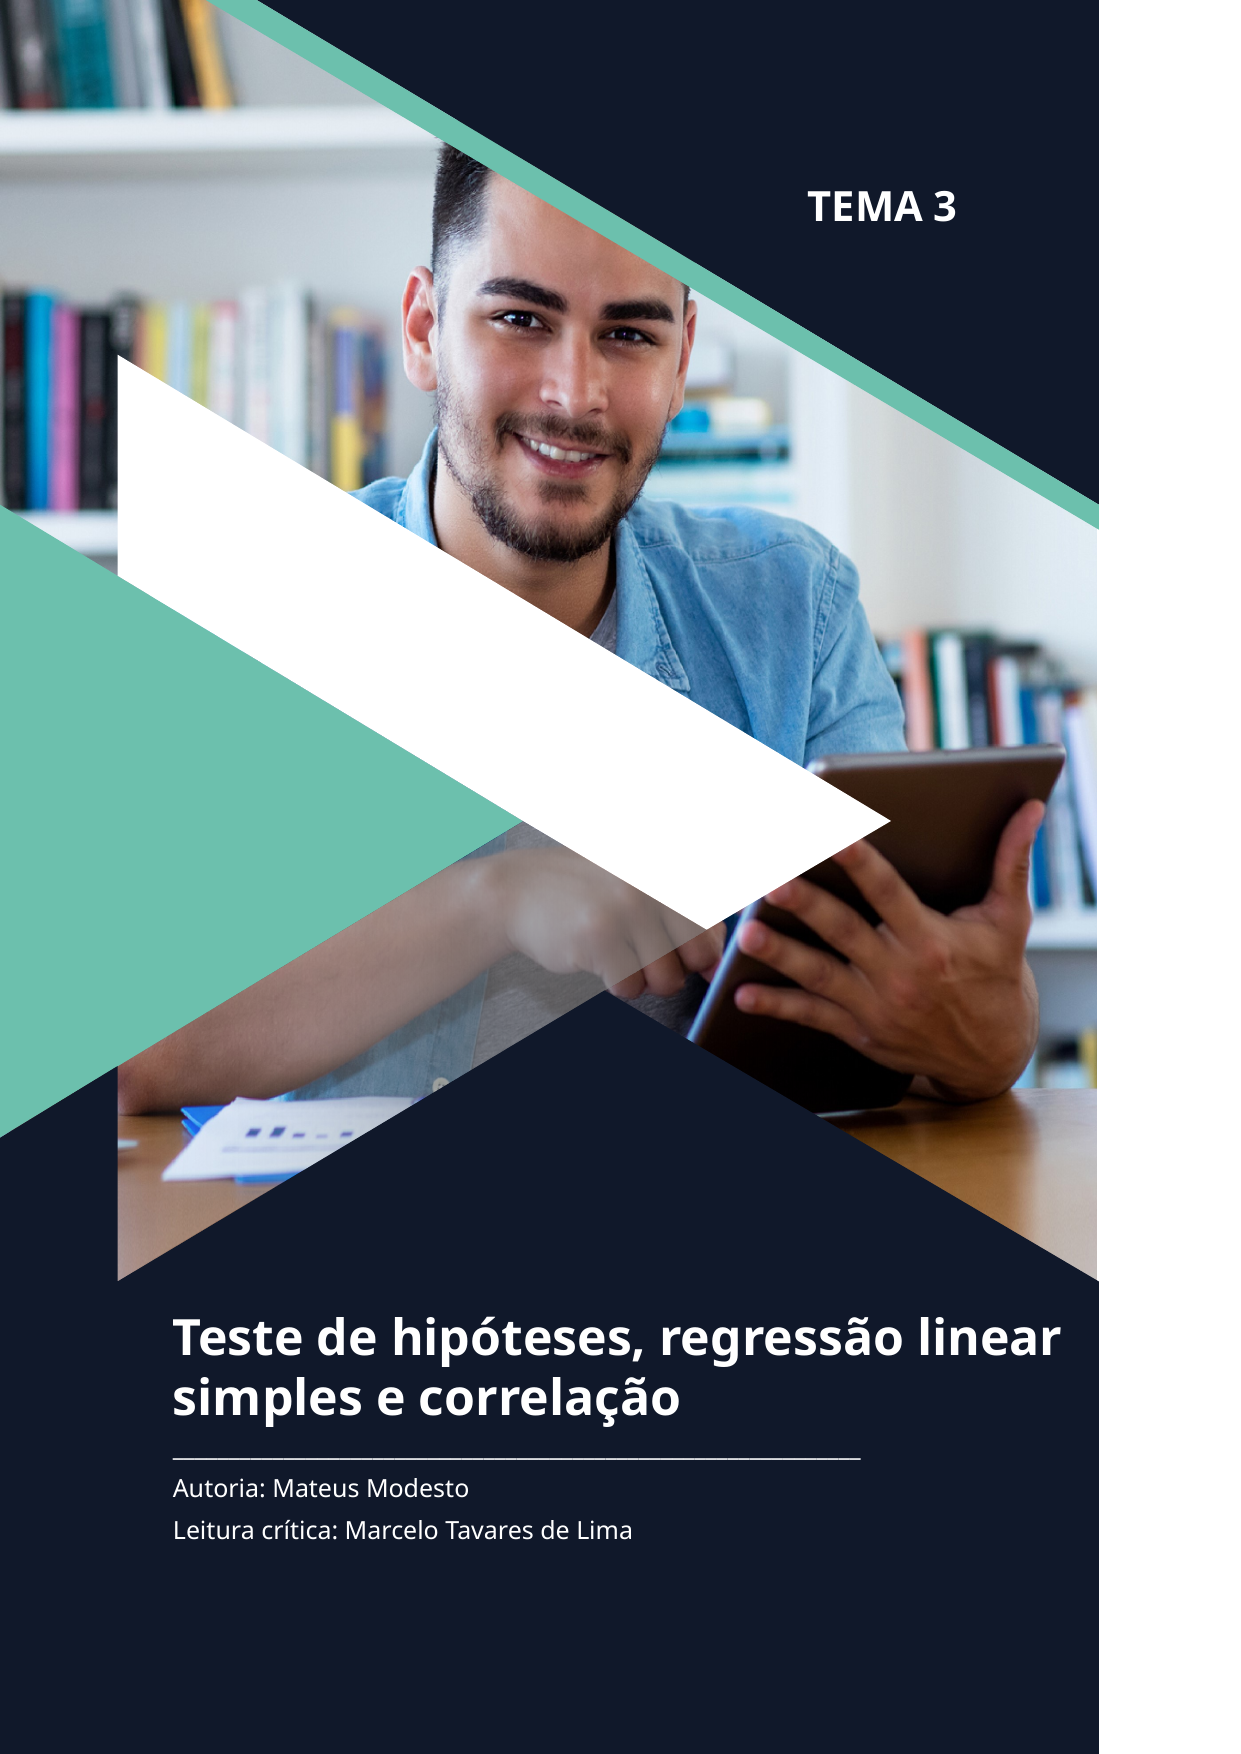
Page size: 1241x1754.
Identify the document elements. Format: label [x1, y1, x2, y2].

picture [0, 0, 1097, 1280]
